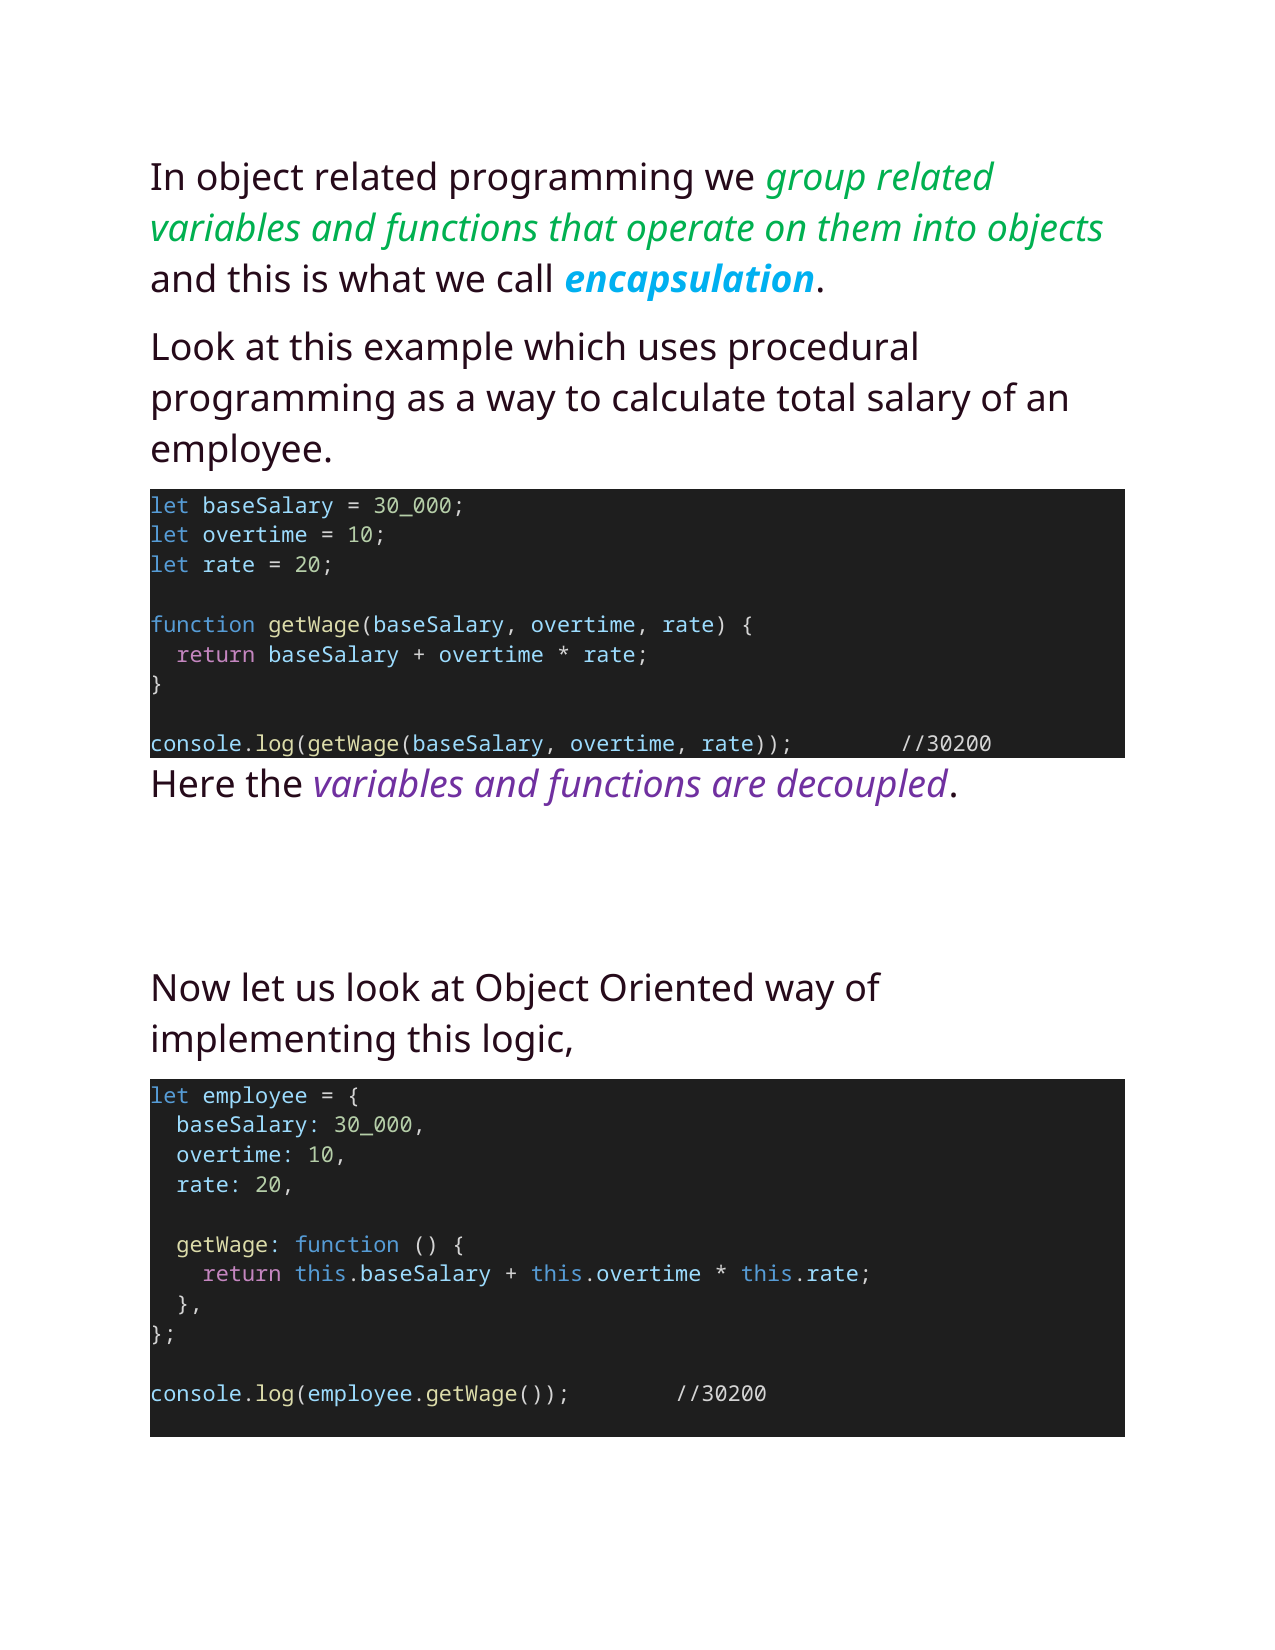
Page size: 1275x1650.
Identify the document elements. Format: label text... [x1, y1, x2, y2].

text overtime: 10, [150, 1139, 1125, 1169]
text Look at this example which uses procedural programming as a way to calculate total salary of an employee. [150, 320, 1125, 473]
text In object related programming we group related variables and functions that operate on them into objects and this is what we call encapsulation. [150, 150, 1125, 303]
text return baseSalary + overtime * rate; [150, 638, 1125, 668]
text let rate = 20; [150, 549, 1125, 579]
text Here the variables and functions are decoupled. [150, 758, 1125, 809]
text let overtime = 10; [150, 519, 1125, 549]
text console.log(employee.getWage()); //30200 [150, 1377, 1125, 1407]
text getWage: function () { [150, 1228, 1125, 1258]
text }, [150, 1288, 1125, 1318]
text let employee = { [150, 1079, 1125, 1109]
text return this.baseSalary + this.overtime * this.rate; [150, 1258, 1125, 1288]
text baseSalary: 30_000, [150, 1109, 1125, 1139]
text function getWage(baseSalary, overtime, rate) { [150, 609, 1125, 638]
text let baseSalary = 30_000; [150, 489, 1125, 519]
text } [150, 668, 1125, 698]
text }; [150, 1318, 1125, 1348]
text console.log(getWage(baseSalary, overtime, rate)); //30200 [150, 728, 1125, 758]
text rate: 20, [150, 1169, 1125, 1199]
text Now let us look at Object Oriented way of implementing this logic, [150, 961, 1125, 1063]
